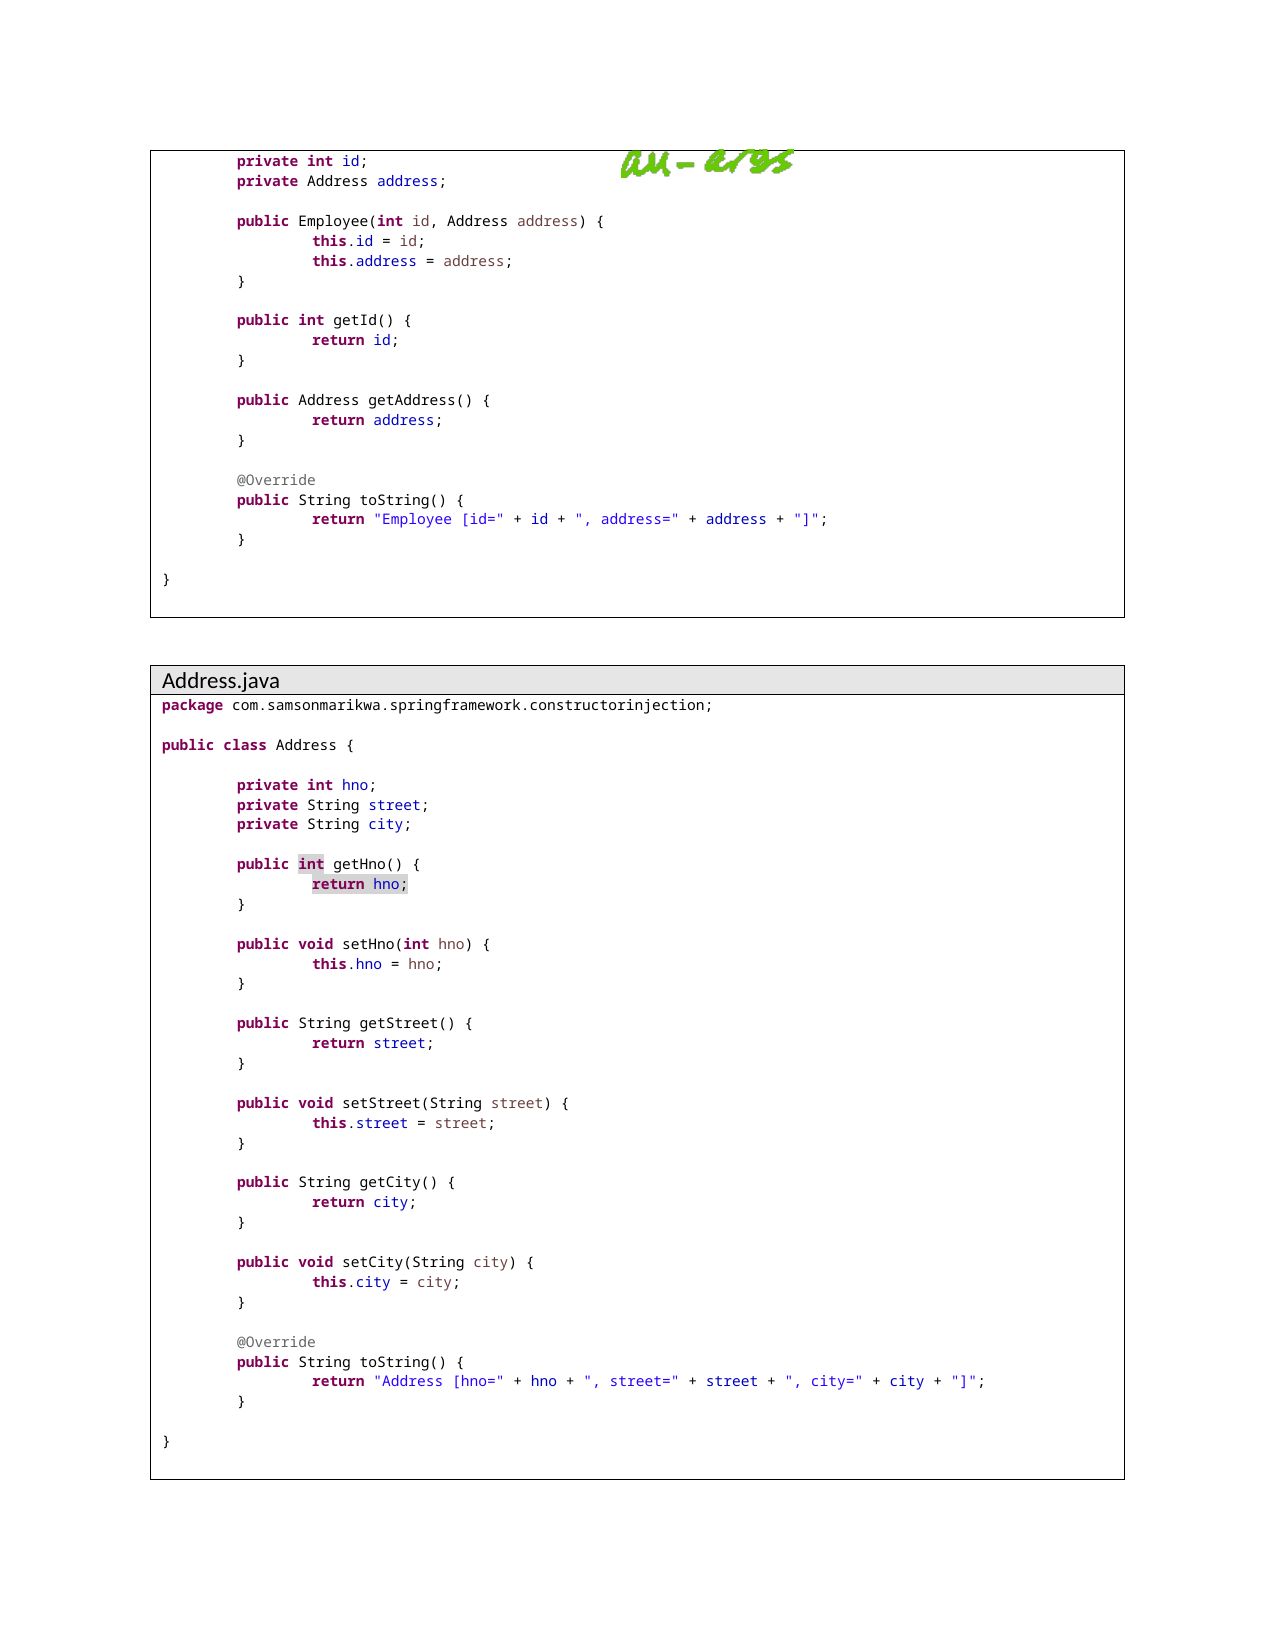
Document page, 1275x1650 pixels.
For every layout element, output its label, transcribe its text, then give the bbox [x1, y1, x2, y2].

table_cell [151, 151, 1124, 617]
table_cell package com.samsonmarikwa.springframework.constructorinjection; public class Address { private int hno; private String street; private String city; public int getHno() { return hno; } public void setHno(int hno) { this.hno = hno; } public String getStreet() { return street; } public void setStreet(String street) { this.street = street; } public String getCity() { return city; } public void setCity(String city) { this.city = city; } @Override public String toString() { return "Address [hno=" + hno + ", street=" + street + ", city=" + city + "]"; } } [151, 695, 1124, 1479]
table_header Address.java [151, 666, 1124, 694]
picture [621, 149, 794, 178]
